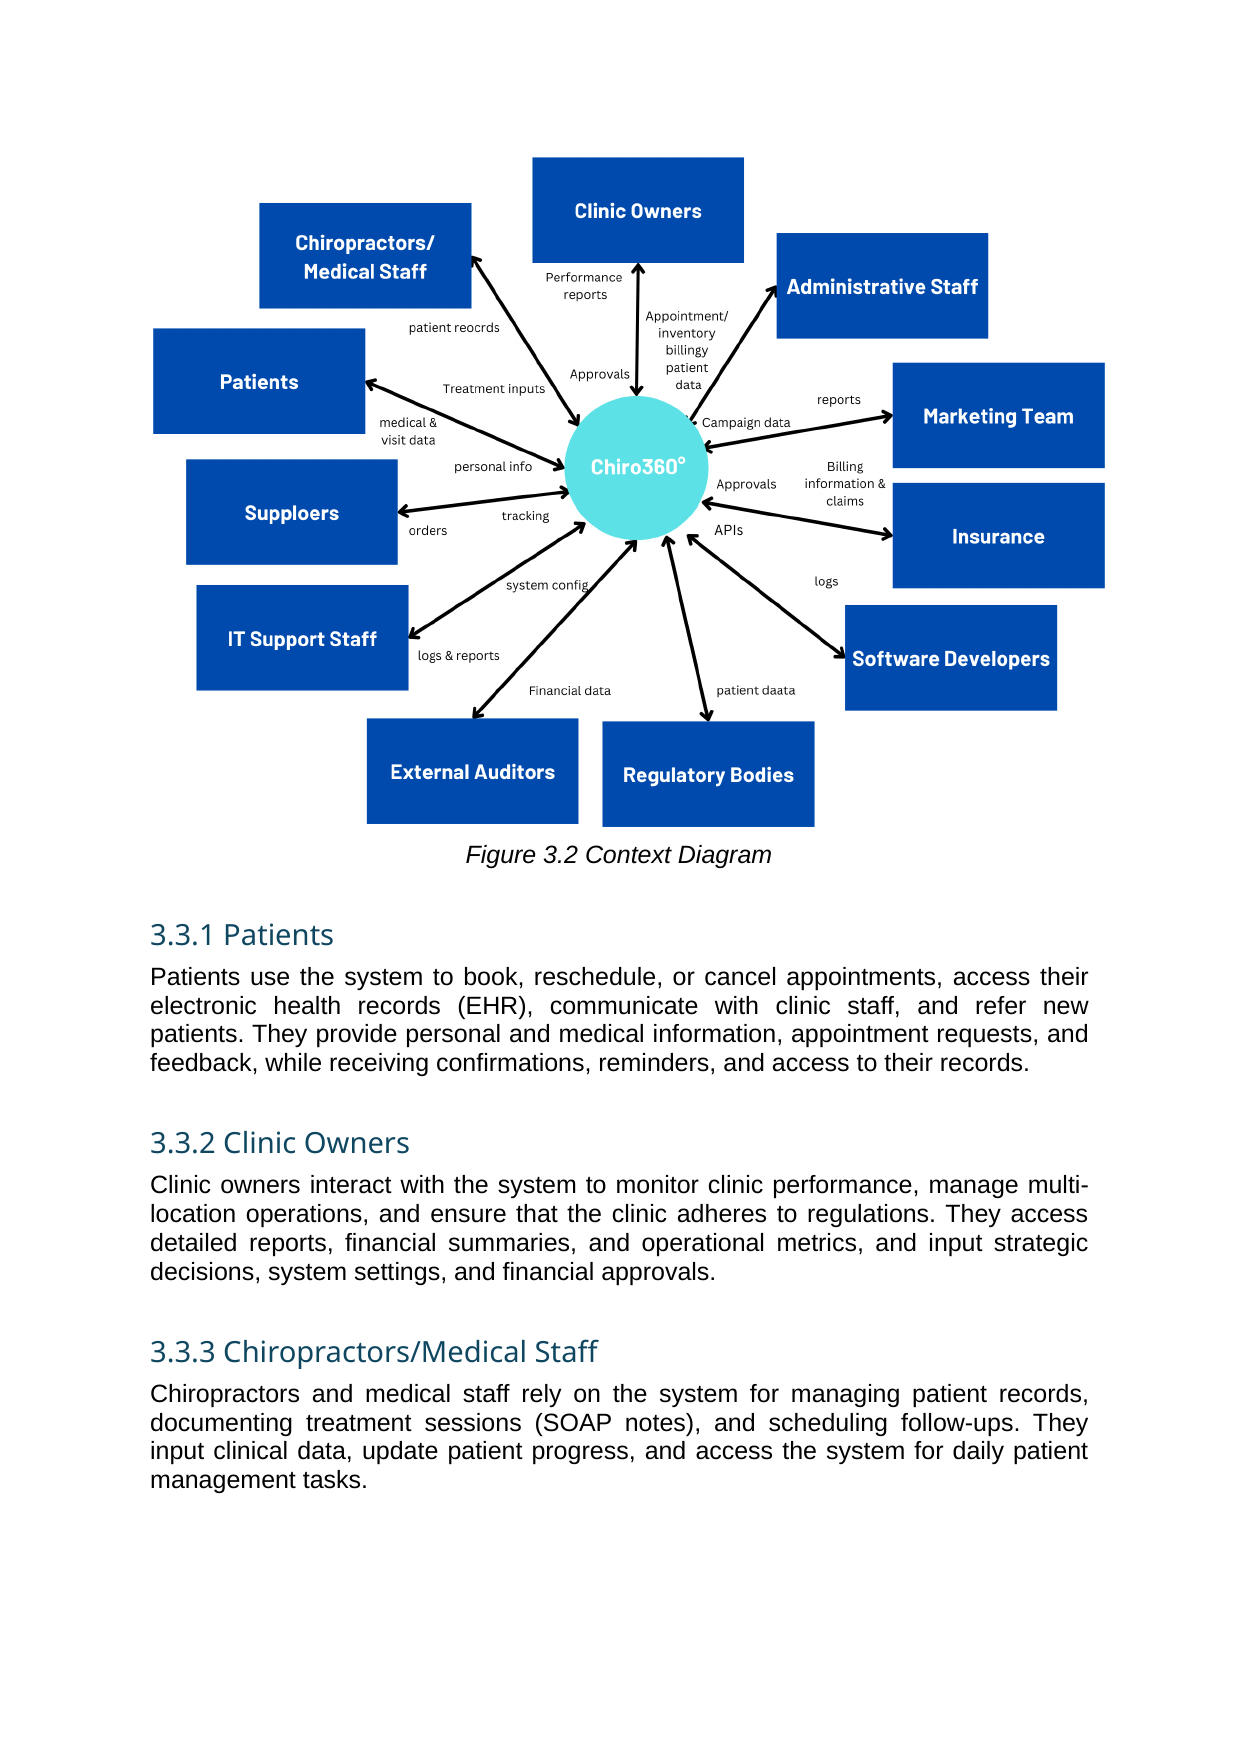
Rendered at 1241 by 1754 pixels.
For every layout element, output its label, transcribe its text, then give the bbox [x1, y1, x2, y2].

text Chiropractors and medical staff rely on the system for managing patient records, documenting treatment sessions (SOAP notes), and scheduling follow-ups. They input clinical data, update patient progress, and access the system for daily patient management tasks. [150, 1379, 1090, 1494]
subtitle 3.3.2 Clinic Owners [150, 1122, 1090, 1162]
text Patients use the system to book, reschedule, or cancel appointments, access their electronic health records (EHR), communicate with clinic staff, and refer new patients. They provide personal and medical information, appointment requests, and feedback, while receiving confirmations, reminders, and access to their records. [150, 962, 1090, 1077]
picture [150, 150, 1126, 840]
subtitle 3.3.1 Patients [150, 914, 1090, 954]
subtitle 3.3.3 Chiropractors/Medical Staff [150, 1331, 1090, 1371]
text Figure 3.2 Context Diagram [150, 840, 1090, 868]
text Clinic owners interact with the system to monitor clinic performance, manage multi-location operations, and ensure that the clinic adheres to regulations. They access detailed reports, financial summaries, and operational metrics, and input strategic decisions, system settings, and financial approvals. [150, 1170, 1090, 1285]
